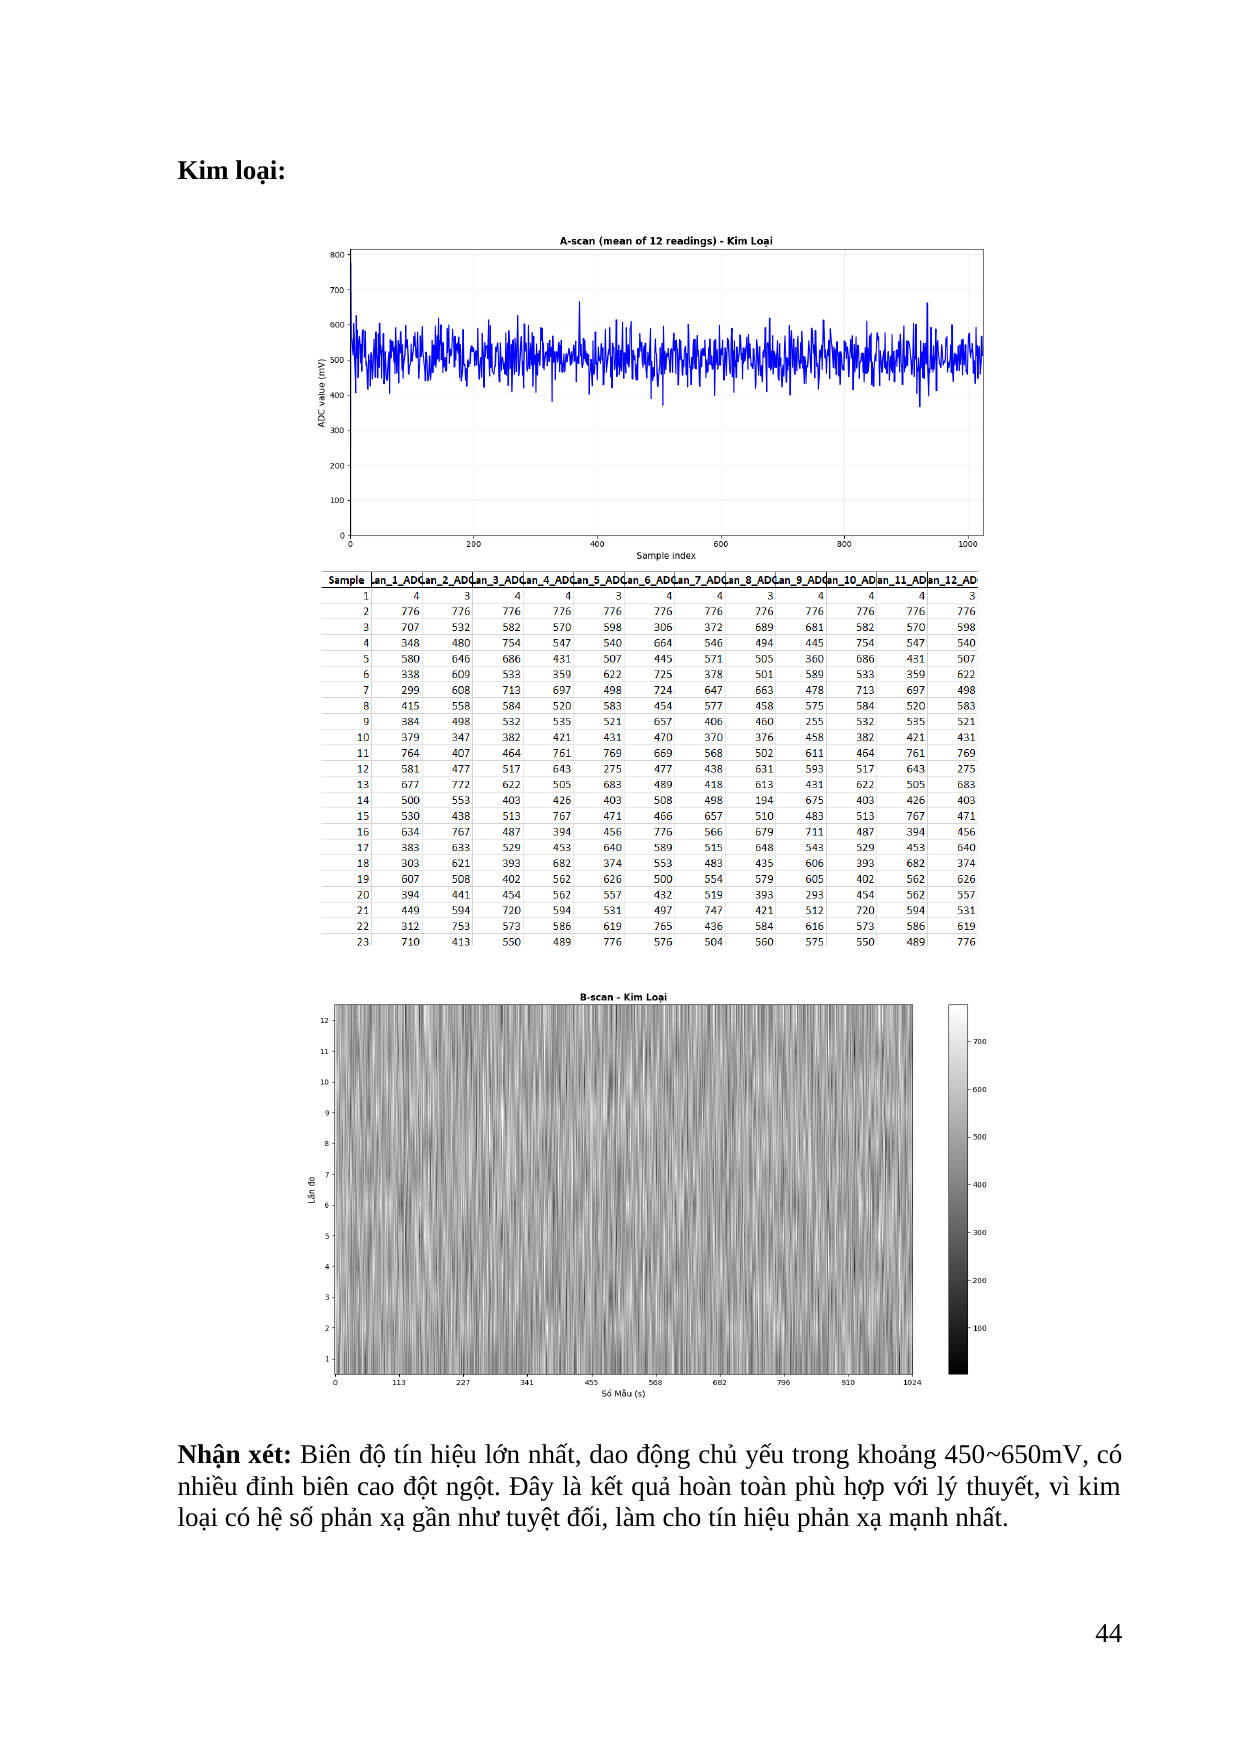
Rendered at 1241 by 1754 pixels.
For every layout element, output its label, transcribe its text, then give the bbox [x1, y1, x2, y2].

picture [313, 368, 986, 710]
text Kim loại: [177, 297, 1122, 328]
picture [305, 1128, 995, 1542]
picture [321, 714, 978, 1089]
